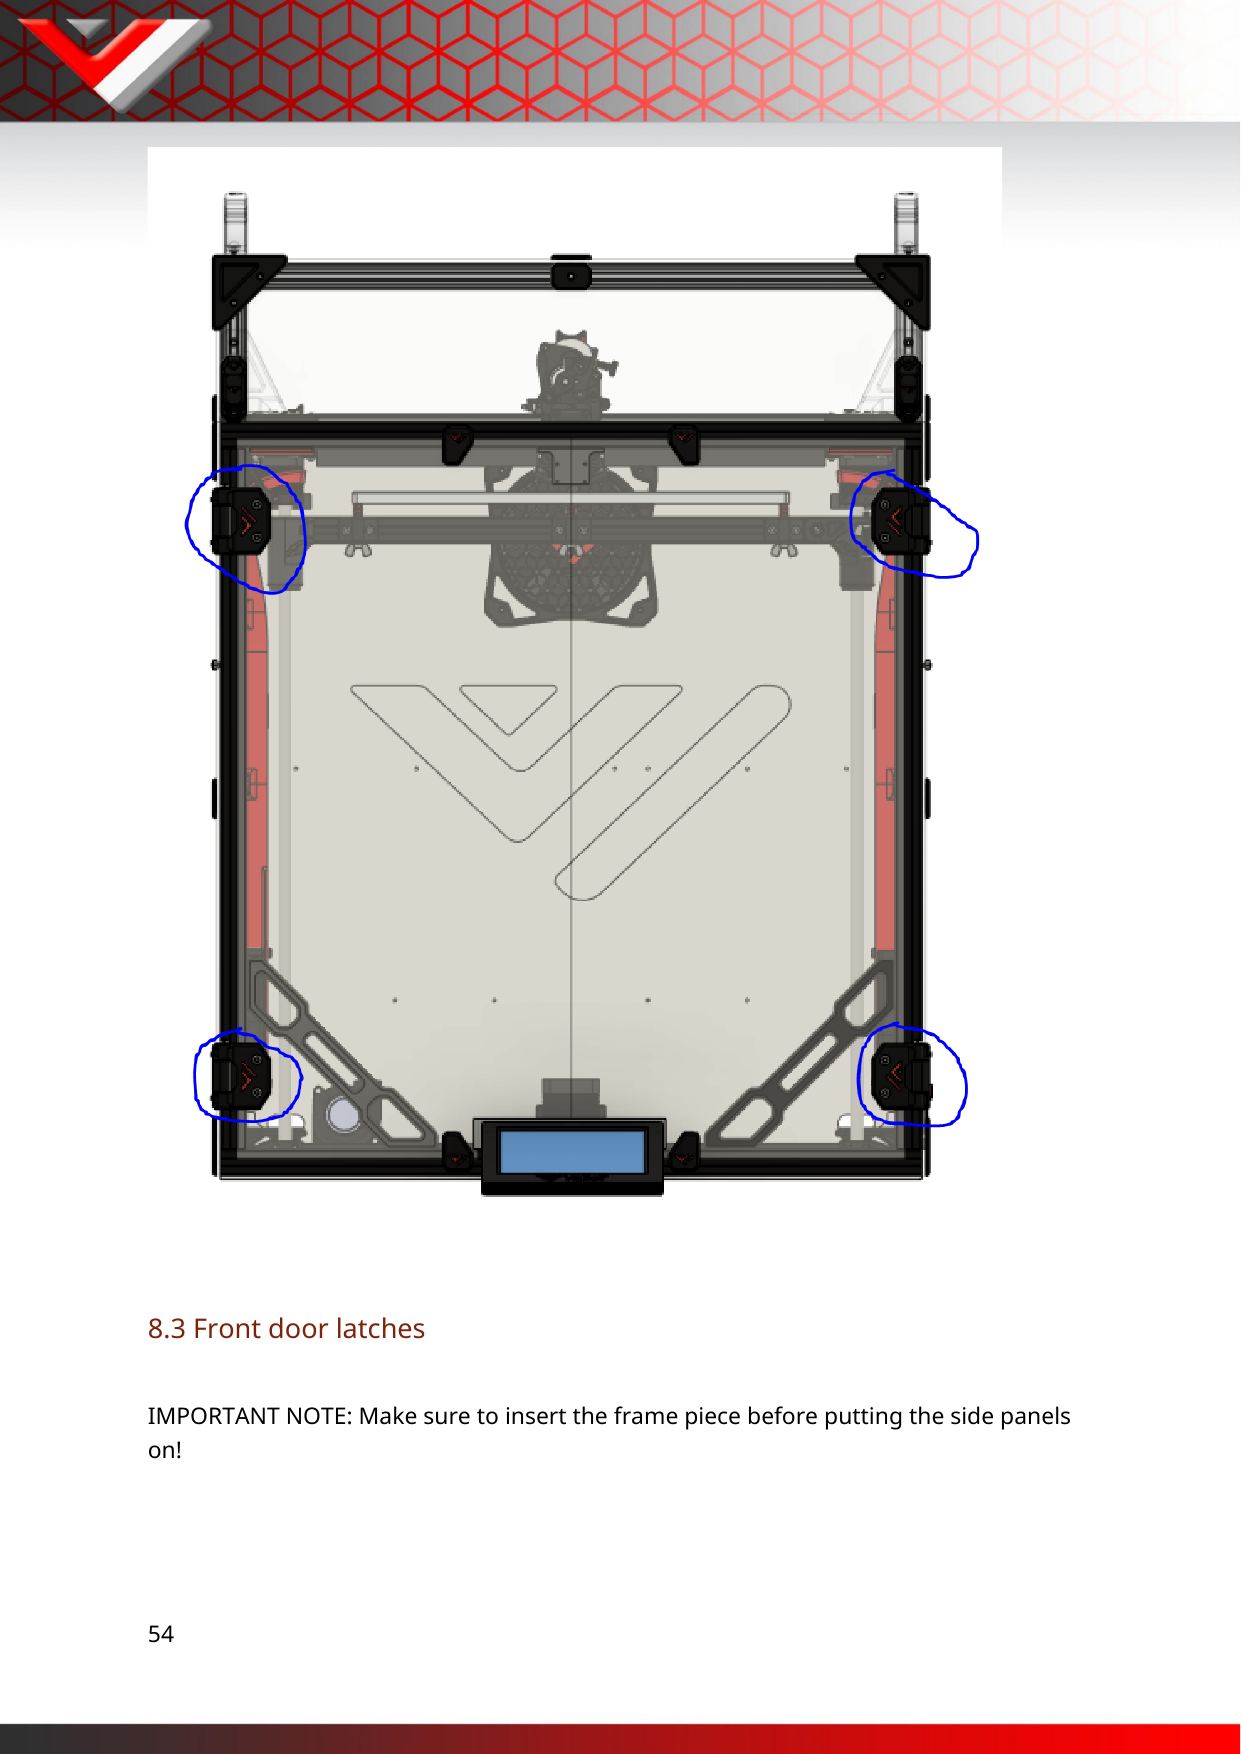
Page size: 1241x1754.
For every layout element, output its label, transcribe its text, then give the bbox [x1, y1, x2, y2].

picture [0, 0, 1241, 1754]
subtitle 8.3 Front door latches [148, 1310, 1093, 1347]
text IMPORTANT NOTE: Make sure to insert the frame piece before putting the side panels on! [148, 1400, 1093, 1465]
